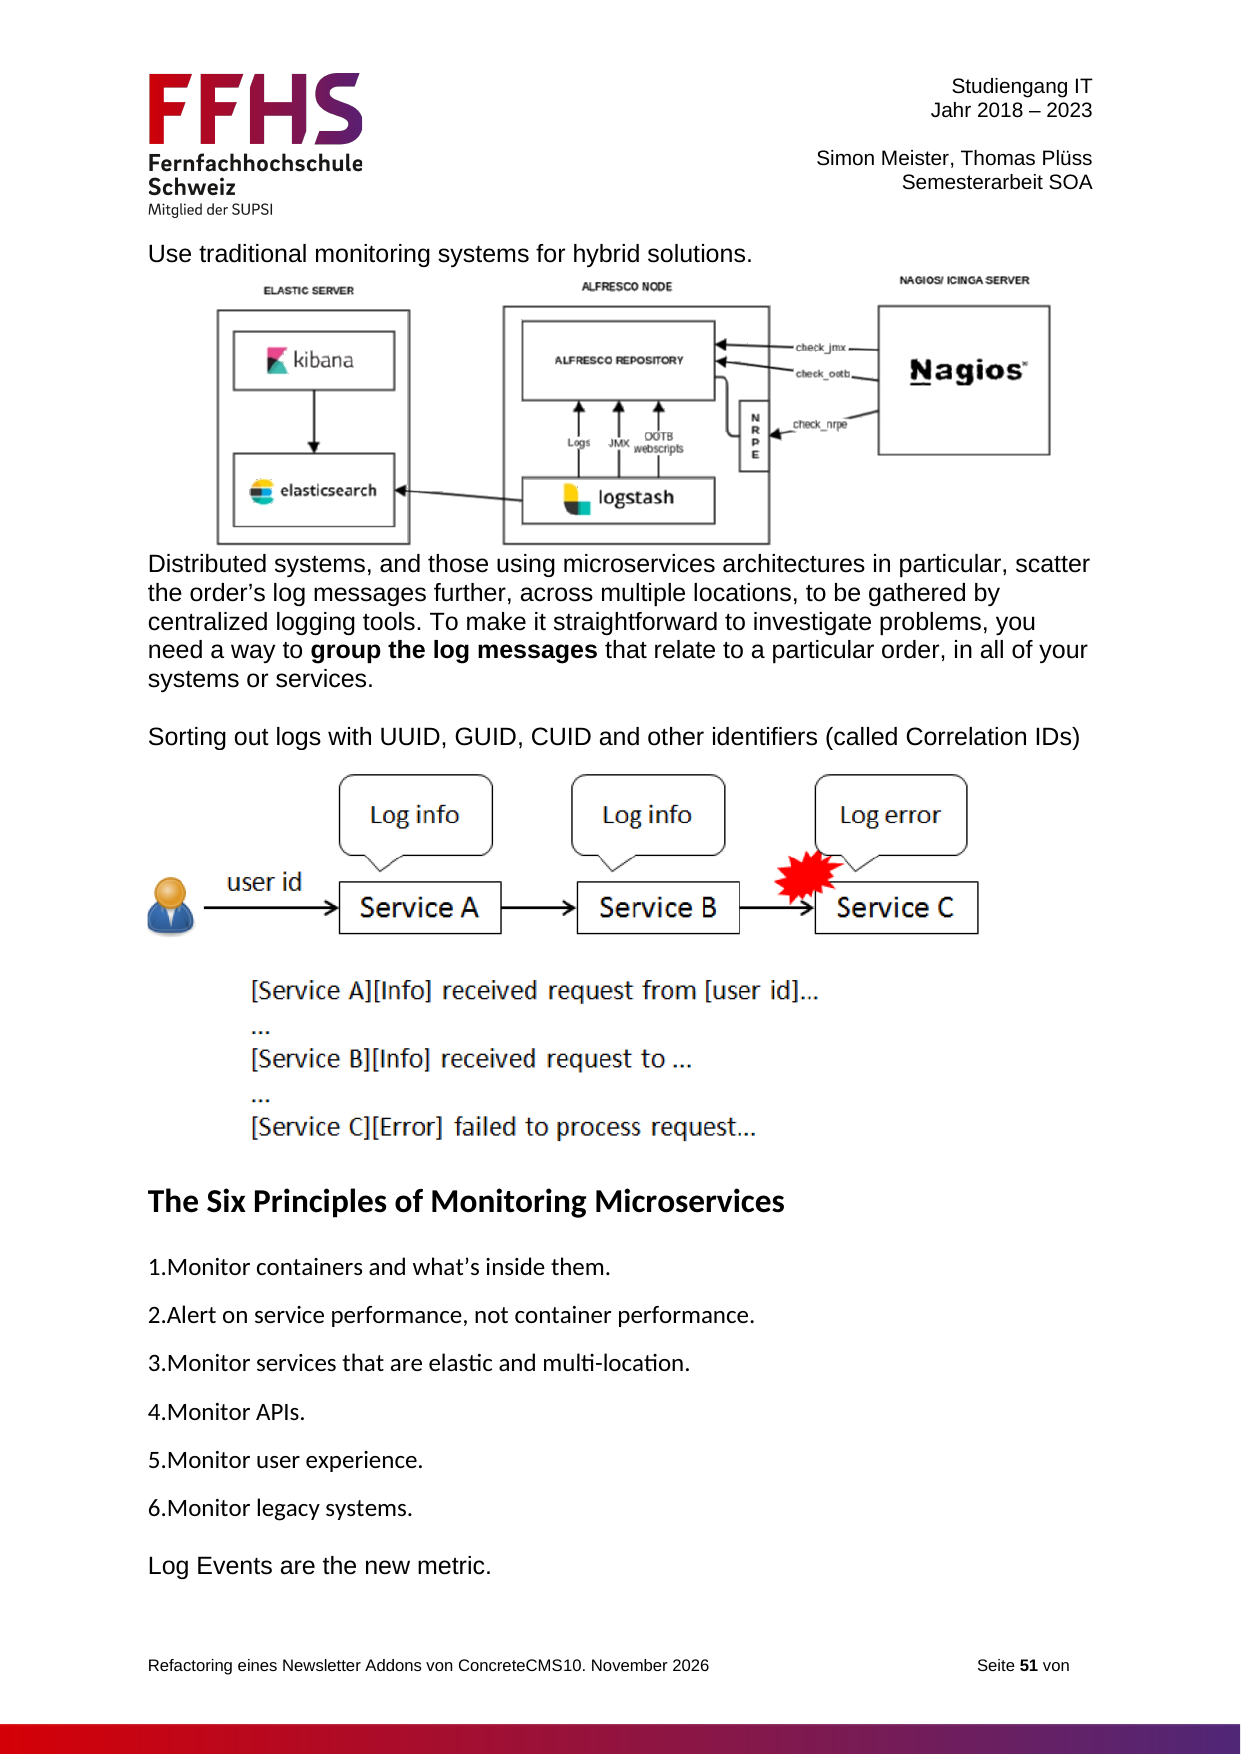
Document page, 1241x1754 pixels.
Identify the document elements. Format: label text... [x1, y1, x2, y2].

text The Six Principles of Monitoring Microservices [148, 1180, 1092, 1220]
text 6.Monitor legacy systems. [148, 1492, 1092, 1523]
picture [0, 1724, 1241, 1754]
text Log Events are the new metric. [148, 1551, 1092, 1580]
text 2.Alert on service performance, not container performance. [148, 1299, 1092, 1330]
text 5.Monitor user experience. [148, 1444, 1092, 1474]
picture [148, 73, 363, 218]
text Sorting out logs with UUID, GUID, CUID and other identifiers (called Correlation IDs) [148, 722, 1092, 750]
text Use traditional monitoring systems for hybrid solutions. [148, 239, 1092, 268]
text 3.Monitor services that are elastic and multi-location. [148, 1347, 1092, 1378]
text Distributed systems, and those using microservices architectures in particular, scatter the order’s log messages further, across multiple locations, to be gathered by centralized logging tools. To make it straightforward to investigate problems, you need a way to group the log messages that relate to a particular order, in all of your systems or services. [148, 549, 1092, 693]
picture [147, 750, 1088, 1180]
text 1.Monitor containers and what’s inside them. [148, 1251, 1092, 1281]
picture [147, 268, 1088, 550]
text 4.Monitor APIs. [148, 1396, 1092, 1426]
